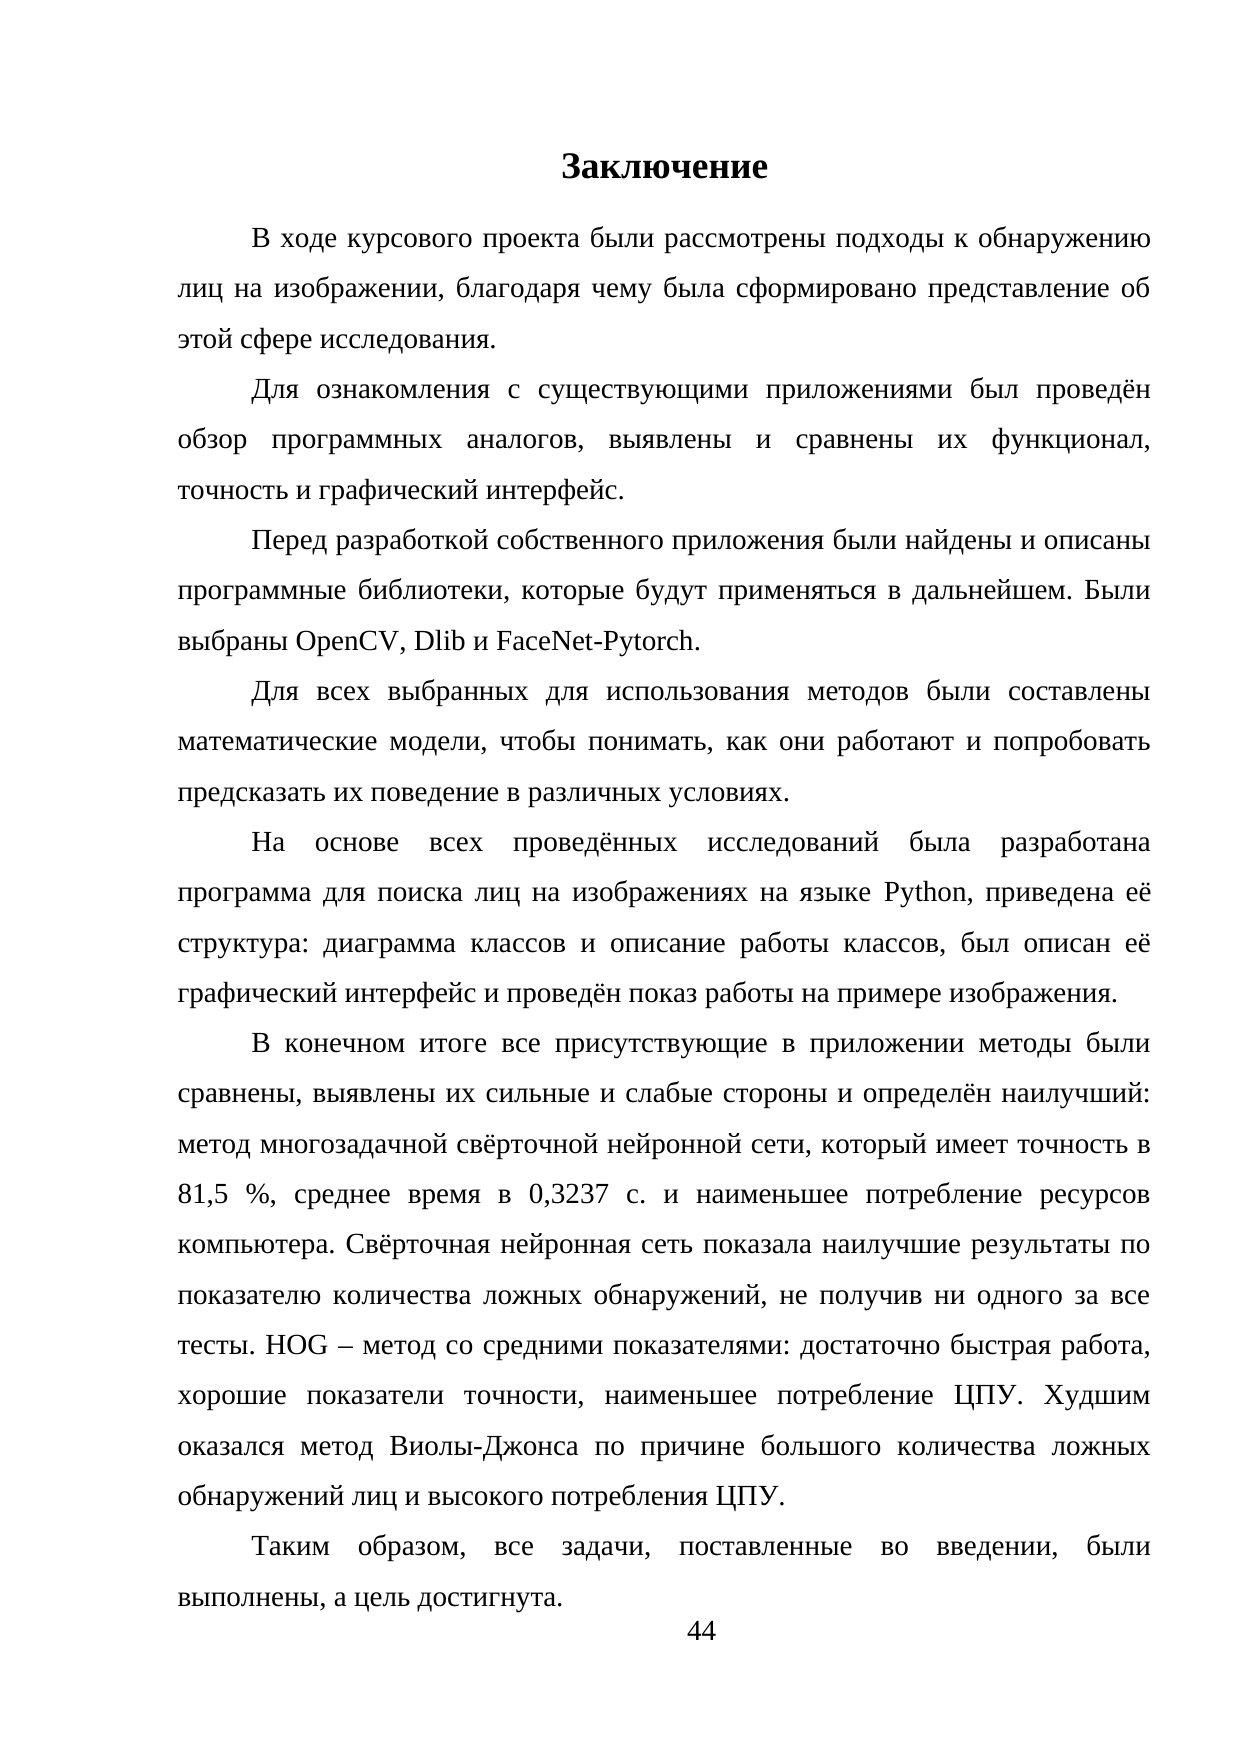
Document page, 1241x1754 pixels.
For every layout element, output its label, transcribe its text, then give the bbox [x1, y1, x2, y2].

text В ходе курсового проекта были рассмотрены подходы к обнаружению лиц на изображении, благодаря чему была сформировано представление об этой сфере исследования. [177, 220, 1152, 354]
text В конечном итоге все присутствующие в приложении методы были сравнены, выявлены их сильные и слабые стороны и определён наилучший: метод многозадачной свёрточной нейронной сети, который имеет точность в 81,5 %, среднее время в 0,3237 с. и наименьшее потребление ресурсов компьютера. Свёрточная нейронная сеть показала наилучшие результаты по показателю количества ложных обнаружений, не получив ни одного за все тесты. HOG – метод со средними показателями: достаточно быстрая работа, хорошие показатели точности, наименьшее потребление ЦПУ. Худшим оказался метод Виолы-Джонса по причине большого количества ложных обнаружений лиц и высокого потребления ЦПУ. [177, 1025, 1152, 1512]
text Перед разработкой собственного приложения были найдены и описаны программные библиотеки, которые будут применяться в дальнейшем. Были выбраны OpenCV, Dlib и FaceNet-Pytorch. [177, 522, 1152, 656]
text На основе всех проведённых исследований была разработана программа для поиска лиц на изображениях на языке Python, приведена её структура: диаграмма классов и описание работы классов, был описан её графический интерфейс и проведён показ работы на примере изображения. [177, 824, 1152, 1008]
text Для всех выбранных для использования методов были составлены математические модели, чтобы понимать, как они работают и попробовать предсказать их поведение в различных условиях. [177, 673, 1152, 807]
subtitle Заключение [177, 143, 1152, 186]
text Таким образом, все задачи, поставленные во введении, были выполнены, а цель достигнута. [177, 1528, 1152, 1612]
text Для ознакомления с существующими приложениями был проведён обзор программных аналогов, выявлены и сравнены их функционал, точность и графический интерфейс. [177, 371, 1152, 505]
